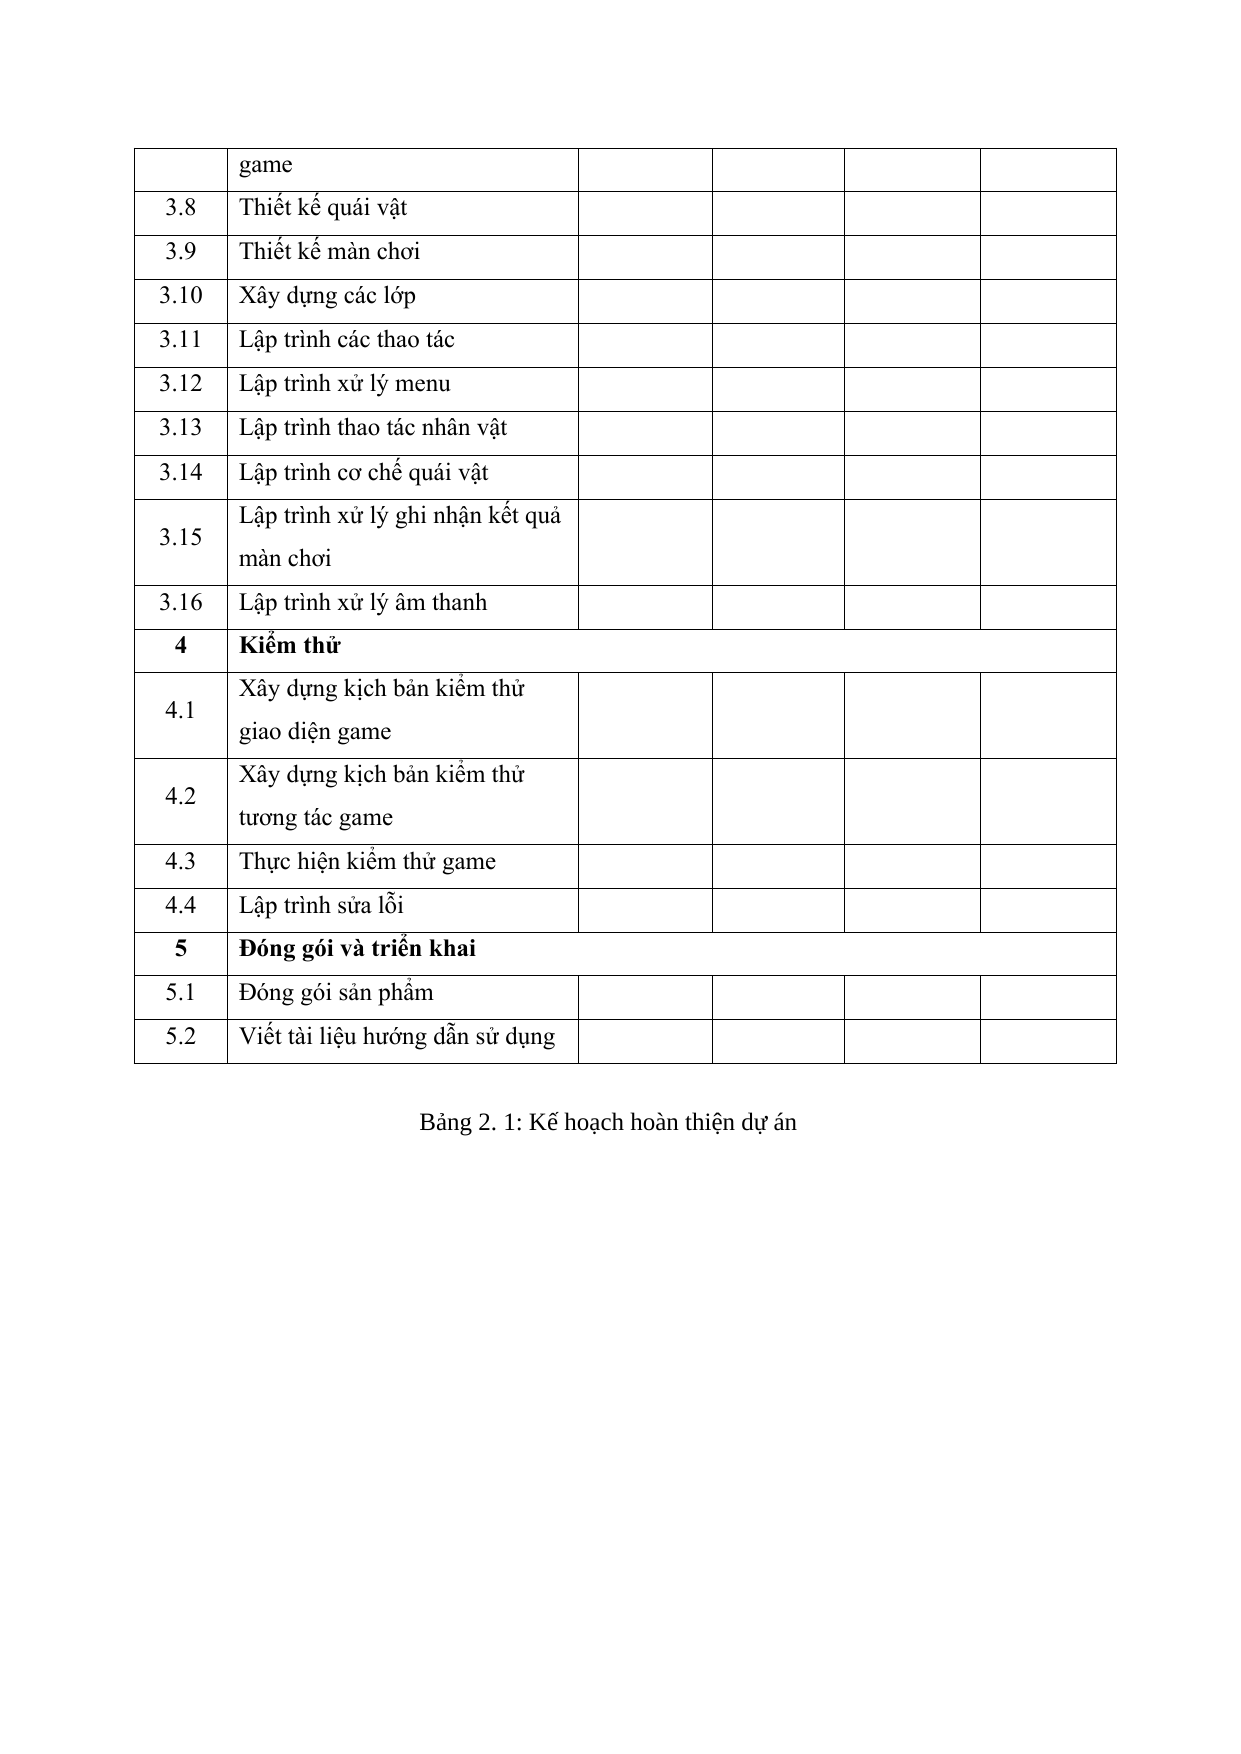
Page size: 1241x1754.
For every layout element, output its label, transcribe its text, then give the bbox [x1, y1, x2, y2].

table_cell [713, 1020, 844, 1063]
table_cell [845, 889, 980, 932]
table_cell [981, 456, 1116, 499]
table_cell [713, 976, 844, 1019]
table_cell 5.2 [135, 1020, 227, 1063]
table_cell Thiết kế quái vật [228, 192, 578, 235]
table_cell [713, 324, 844, 367]
table_cell [845, 845, 980, 888]
table_cell 3.12 [135, 368, 227, 411]
table_cell [981, 889, 1116, 932]
table_cell [845, 192, 980, 235]
table_cell [981, 673, 1116, 758]
table_cell [579, 412, 712, 455]
table_cell [579, 586, 712, 629]
table_cell [579, 236, 712, 279]
table_cell [981, 759, 1116, 844]
table_cell [845, 586, 980, 629]
table_cell 4.3 [135, 845, 227, 888]
table_cell [845, 759, 980, 844]
table_cell [845, 456, 980, 499]
table_cell Đóng gói và triển khai [228, 933, 1116, 975]
table_cell 3.15 [135, 500, 227, 585]
table_cell 3.9 [135, 236, 227, 279]
table_cell [981, 500, 1116, 585]
table_cell Xây dựng kịch bản kiểm thử giao diện game [228, 673, 578, 758]
table_cell [981, 1020, 1116, 1063]
table_cell Xây dựng kịch bản kiểm thử tương tác game [228, 759, 578, 844]
table_cell [579, 889, 712, 932]
table_cell Kiểm thử [228, 630, 1116, 672]
table_cell [713, 500, 844, 585]
table_cell Lập trình cơ chế quái vật [228, 456, 578, 499]
table_cell Thiết kế màn chơi [228, 236, 578, 279]
table_cell 3.16 [135, 586, 227, 629]
table_cell 3.14 [135, 456, 227, 499]
table_cell [579, 976, 712, 1019]
table_cell [713, 845, 844, 888]
table_cell [981, 586, 1116, 629]
table_cell [713, 412, 844, 455]
table_cell 3.8 [135, 192, 227, 235]
table_cell [981, 324, 1116, 367]
table_cell [579, 192, 712, 235]
table_cell [579, 759, 712, 844]
table_cell [579, 149, 712, 191]
table_cell [845, 149, 980, 191]
table_cell Lập trình các thao tác [228, 324, 578, 367]
text Bảng 2. 1: Kế hoạch hoàn thiện dự án [419, 1107, 1105, 1136]
table_cell Lập trình xử lý menu [228, 368, 578, 411]
table_cell [713, 368, 844, 411]
table_cell [713, 149, 844, 191]
table_cell 5.1 [135, 976, 227, 1019]
table_cell [981, 845, 1116, 888]
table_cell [228, 149, 578, 191]
table_cell [713, 236, 844, 279]
table_cell Lập trình thao tác nhân vật [228, 412, 578, 455]
table_cell [981, 149, 1116, 191]
table_cell [981, 236, 1116, 279]
table_cell [579, 280, 712, 323]
table_cell Đóng gói sản phẩm [228, 976, 578, 1019]
table_cell [579, 368, 712, 411]
table_cell [579, 324, 712, 367]
table_cell [713, 889, 844, 932]
table_cell 3.7 [135, 149, 227, 191]
table_cell [713, 673, 844, 758]
table_cell Lập trình xử lý âm thanh [228, 586, 578, 629]
table_cell [845, 324, 980, 367]
table_cell 3.11 [135, 324, 227, 367]
table_cell 3.10 [135, 280, 227, 323]
table_cell [981, 976, 1116, 1019]
table_cell 4.1 [135, 673, 227, 758]
table_cell 5 [135, 933, 227, 975]
table_cell [845, 412, 980, 455]
table_cell Lập trình xử lý ghi nhận kết quả màn chơi [228, 500, 578, 585]
table_cell Viết tài liệu hướng dẫn sử dụng [228, 1020, 578, 1063]
table_cell Lập trình sửa lỗi [228, 889, 578, 932]
table_cell [981, 192, 1116, 235]
table_cell Xây dựng các lớp [228, 280, 578, 323]
table_cell 4.2 [135, 759, 227, 844]
table_cell Thực hiện kiểm thử game [228, 845, 578, 888]
table_cell [845, 500, 980, 585]
table_cell [845, 673, 980, 758]
table_cell [713, 456, 844, 499]
table_cell [845, 236, 980, 279]
table_cell 3.13 [135, 412, 227, 455]
table_cell [579, 456, 712, 499]
table_cell [981, 280, 1116, 323]
table_cell [713, 759, 844, 844]
table_cell [713, 192, 844, 235]
table_cell [845, 280, 980, 323]
table_cell [713, 586, 844, 629]
table_cell [579, 673, 712, 758]
table_cell 4 [135, 630, 227, 672]
table_cell 4.4 [135, 889, 227, 932]
table_cell [845, 976, 980, 1019]
table_cell [845, 1020, 980, 1063]
table_cell [981, 412, 1116, 455]
table_cell [845, 368, 980, 411]
table_cell [579, 845, 712, 888]
table_cell [713, 280, 844, 323]
table_cell [981, 368, 1116, 411]
table_cell [579, 500, 712, 585]
table_cell [579, 1020, 712, 1063]
